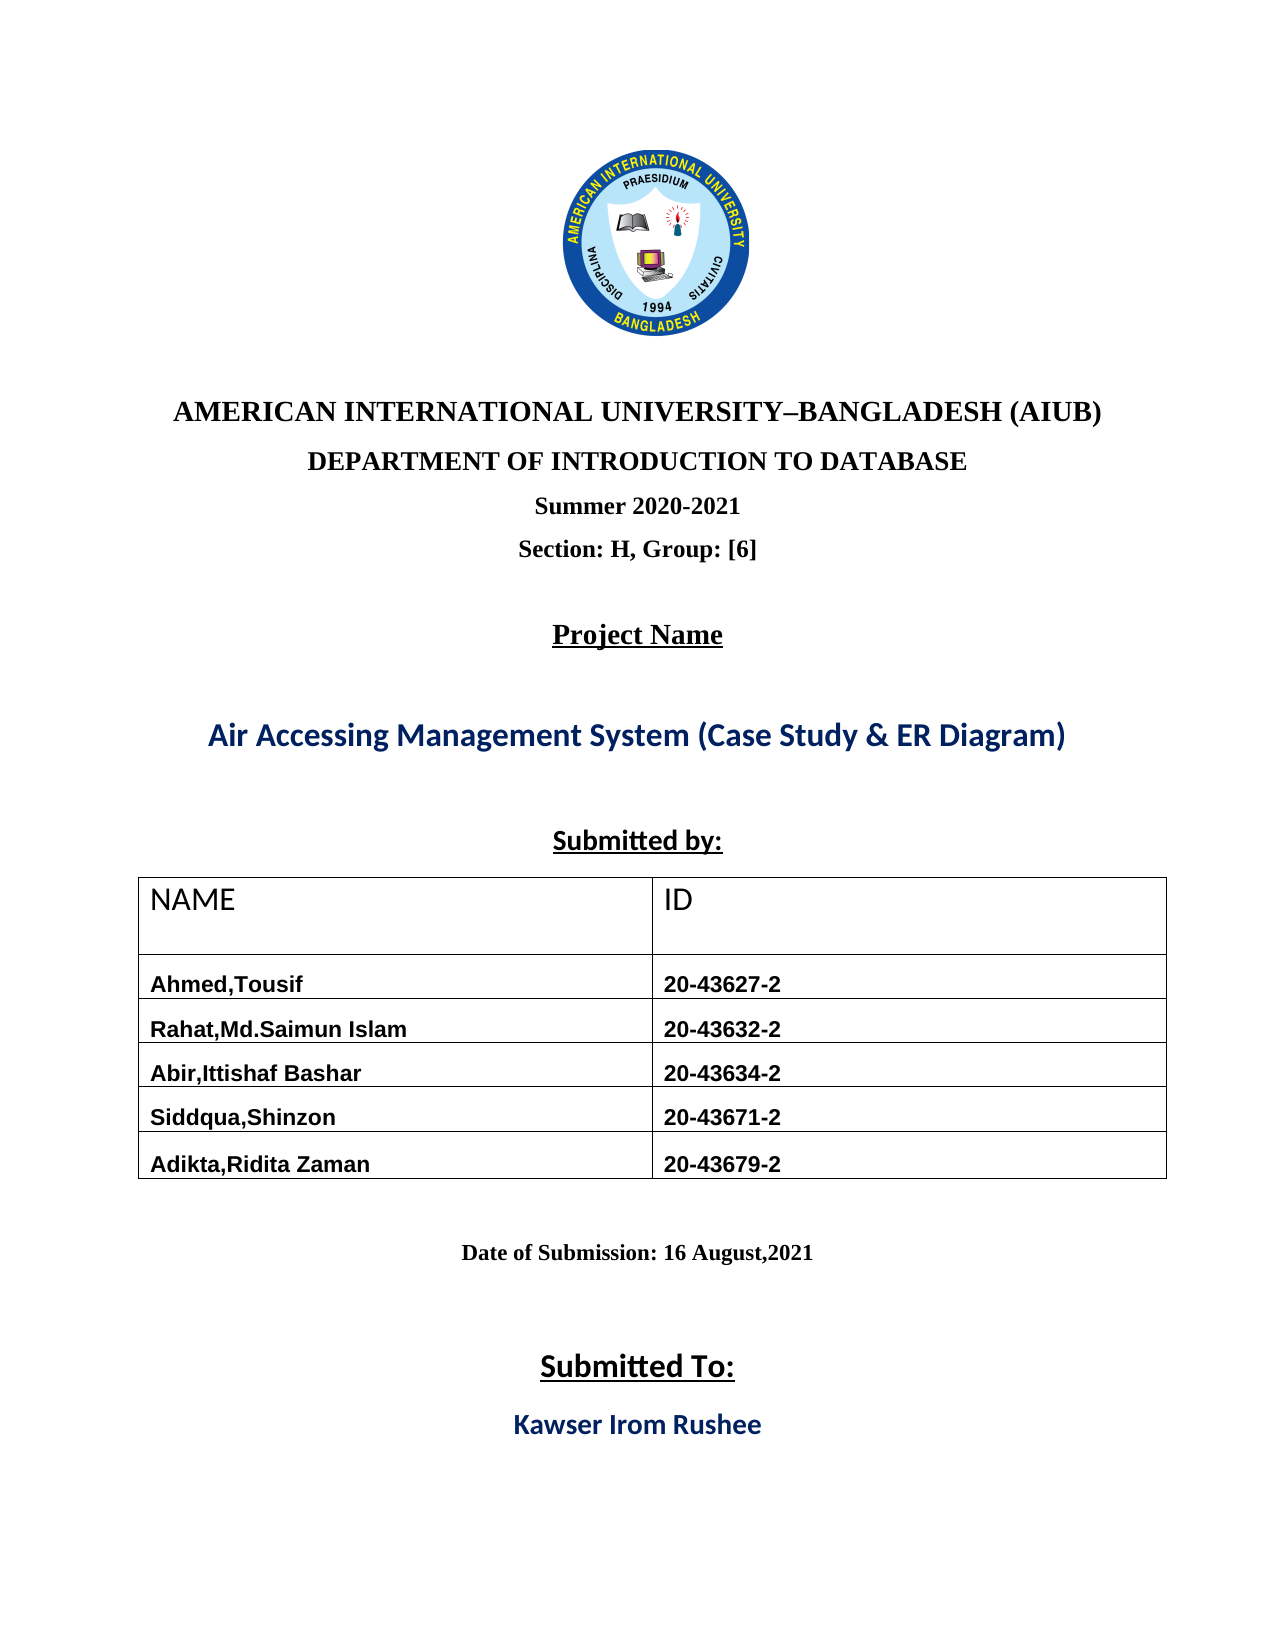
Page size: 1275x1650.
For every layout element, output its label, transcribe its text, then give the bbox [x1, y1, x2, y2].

table_header ID [653, 878, 1166, 953]
text Submitted To: [150, 1345, 1125, 1386]
text AMERICAN INTERNATIONAL UNIVERSITY–BANGLADESH (AIUB) [150, 394, 1125, 428]
text Summer 2020-2021 [150, 491, 1125, 520]
table_cell 20-43632-2 [653, 999, 1166, 1042]
text Project Name [150, 617, 1125, 651]
picture [562, 150, 750, 337]
text Submitted by: [150, 822, 1125, 857]
table_header NAME [139, 878, 652, 953]
table_cell Abir,Ittishaf Bashar [139, 1043, 652, 1086]
table_cell 20-43671-2 [653, 1087, 1166, 1131]
table_cell 20-43679-2 [653, 1132, 1166, 1178]
table_cell Adikta,Ridita Zaman [139, 1132, 652, 1178]
text Kawser Irom Rushee [150, 1406, 1125, 1441]
table_cell 20-43627-2 [653, 955, 1166, 998]
text DEPARTMENT OF INTRODUCTION TO DATABASE [150, 444, 1125, 476]
text Air Accessing Management System (Case Study & ER Diagram) [150, 714, 1125, 755]
table_cell Rahat,Md.Saimun Islam [139, 999, 652, 1042]
text Date of Submission: 16 August,2021 [150, 1239, 1125, 1266]
table_cell Ahmed,Tousif [139, 955, 652, 998]
table_cell Siddqua,Shinzon [139, 1087, 652, 1131]
table_cell 20-43634-2 [653, 1043, 1166, 1086]
text Section: H, Group: [6] [150, 534, 1125, 563]
